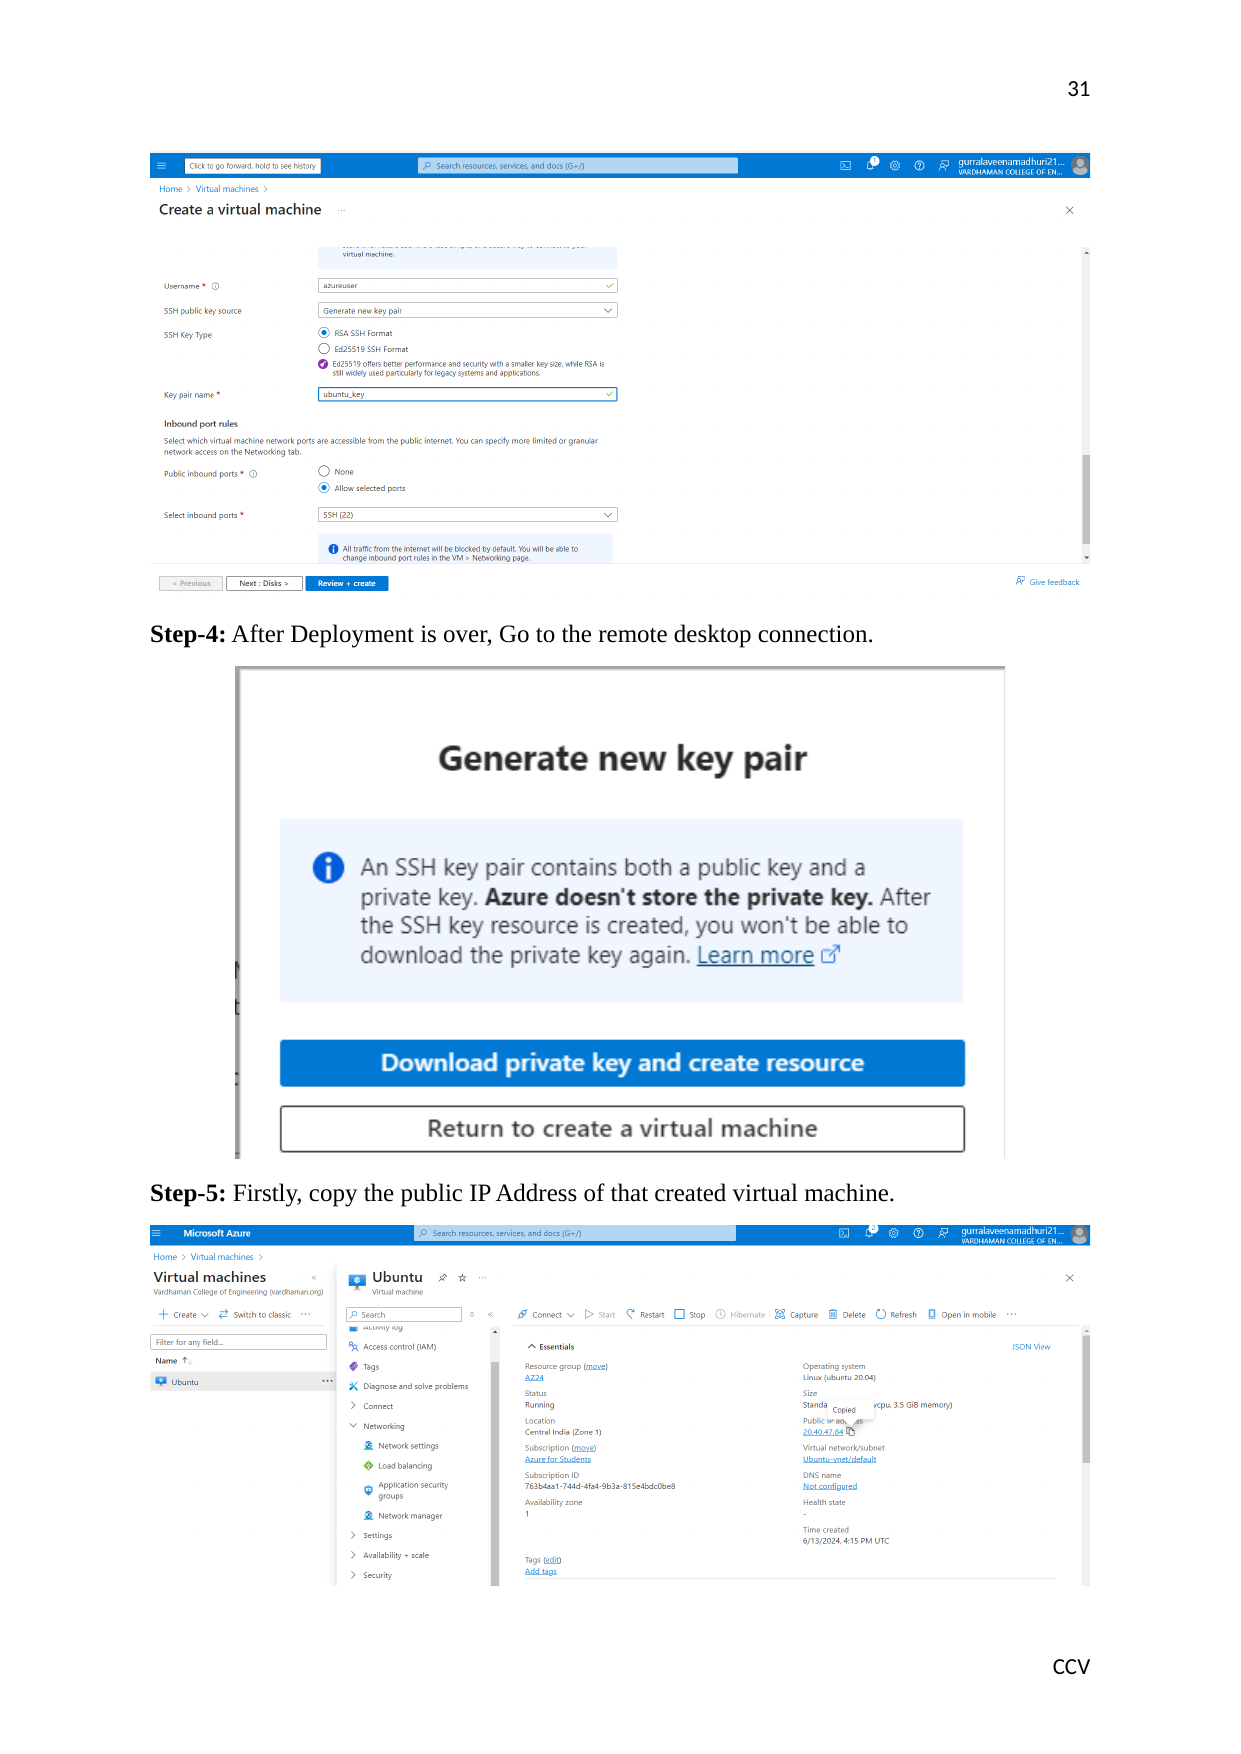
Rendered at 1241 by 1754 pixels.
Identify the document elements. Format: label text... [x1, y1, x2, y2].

text Step-5: Firstly, copy the public IP Address of that created virtual machine. [150, 1178, 1090, 1206]
picture [150, 1225, 1091, 1586]
text Step-4: After Deployment is over, Go to the remote desktop connection. [150, 619, 1090, 648]
picture [235, 666, 1006, 1159]
picture [150, 150, 1091, 600]
